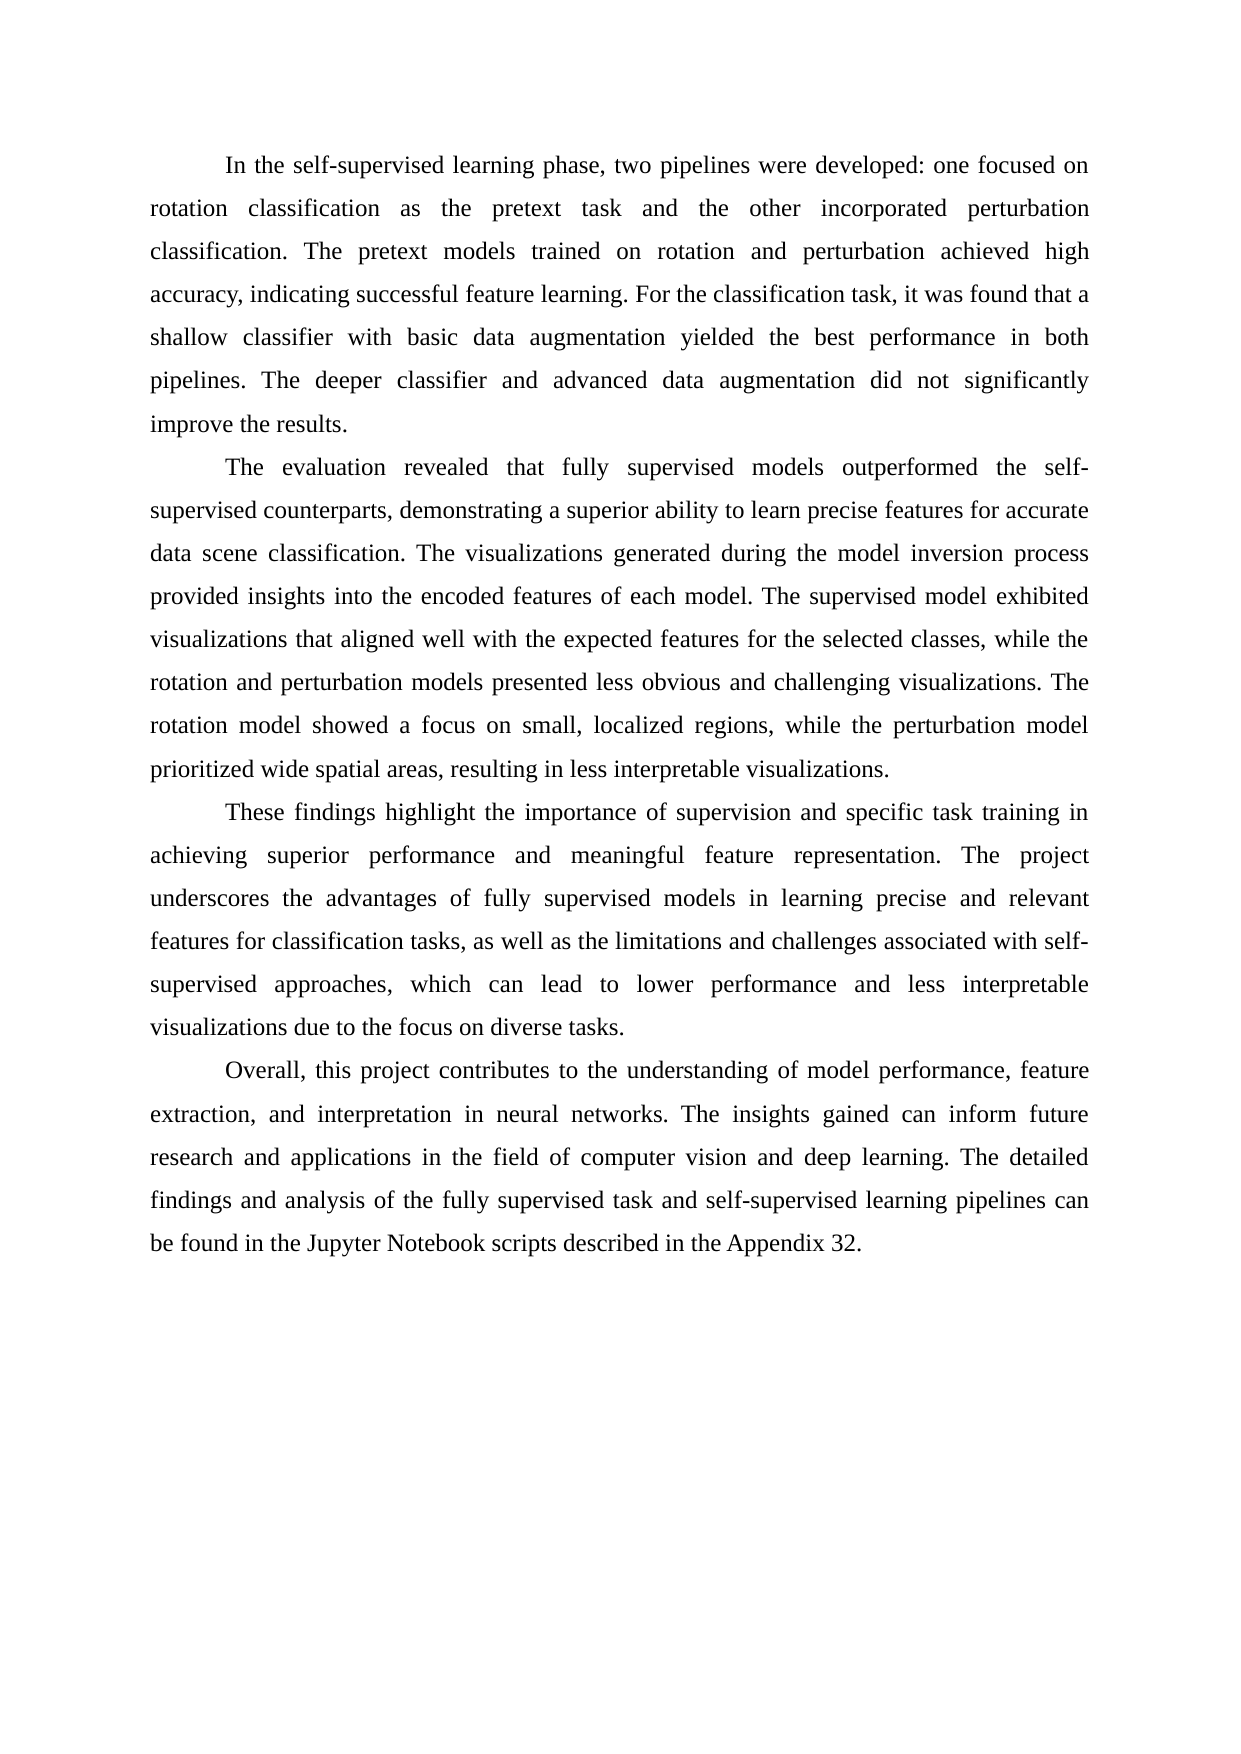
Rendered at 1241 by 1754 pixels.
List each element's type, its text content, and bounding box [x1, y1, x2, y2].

text In the self-supervised learning phase, two pipelines were developed: one focused on rotation classification as the pretext task and the other incorporated perturbation classification. The pretext models trained on rotation and perturbation achieved high accuracy, indicating successful feature learning. For the classification task, it was found that a shallow classifier with basic data augmentation yielded the best performance in both pipelines. The deeper classifier and advanced data augmentation did not significantly improve the results. [150, 150, 1090, 437]
text The evaluation revealed that fully supervised models outperformed the self-supervised counterparts, demonstrating a superior ability to learn precise features for accurate data scene classification. The visualizations generated during the model inversion process provided insights into the encoded features of each model. The supervised model exhibited visualizations that aligned well with the expected features for the selected classes, while the rotation and perturbation models presented less obvious and challenging visualizations. The rotation model showed a focus on small, localized regions, while the perturbation model prioritized wide spatial areas, resulting in less interpretable visualizations. [150, 452, 1090, 782]
text Overall, this project contributes to the understanding of model performance, feature extraction, and interpretation in neural networks. The insights gained can inform future research and applications in the field of computer vision and deep learning. The detailed findings and analysis of the fully supervised task and self-supervised learning pipelines can be found in the Jupyter Notebook scripts described in the Appendix 32. [150, 1056, 1090, 1257]
text These findings highlight the importance of supervision and specific task training in achieving superior performance and meaningful feature representation. The project underscores the advantages of fully supervised models in learning precise and relevant features for classification tasks, as well as the limitations and challenges associated with self-supervised approaches, which can lead to lower performance and less interpretable visualizations due to the focus on diverse tasks. [150, 797, 1090, 1041]
